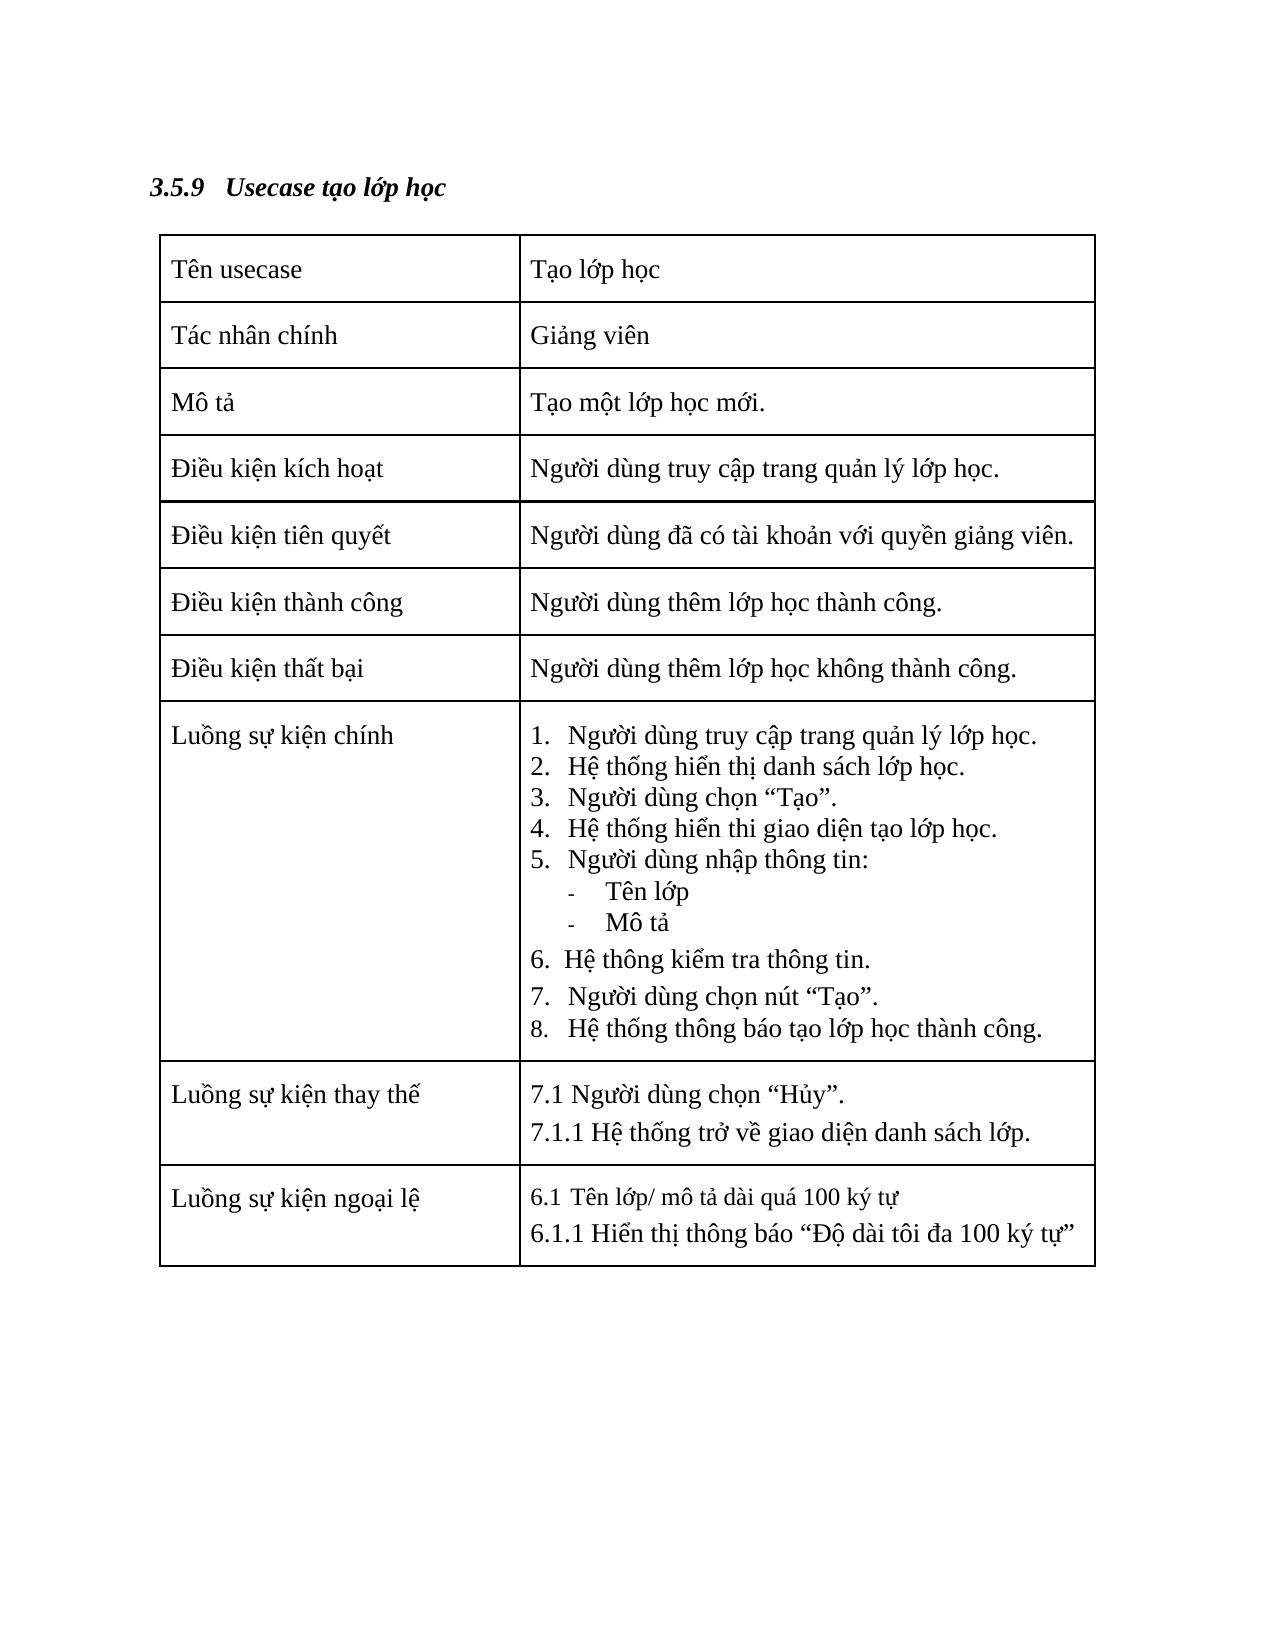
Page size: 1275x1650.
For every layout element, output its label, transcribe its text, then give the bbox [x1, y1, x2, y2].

table_cell Người dùng truy cập trang quản lý lớp học. Hệ thống hiển thị danh sách lớp học. Người dùng chọn “Tạo”. Hệ thống hiển thi giao diện tạo lớp học. Người dùng nhập thông tin: Tên lớp Mô tả 6. Hệ thông kiểm tra thông tin. Người dùng chọn nút “Tạo”. Hệ thống thông báo tạo lớp học thành công. [521, 702, 1094, 1059]
table_cell Điều kiện thành công [161, 569, 519, 633]
table_cell 7.1 Người dùng chọn “Hủy”. 7.1.1 Hệ thống trở về giao diện danh sách lớp. [521, 1062, 1094, 1163]
table_cell Tác nhân chính [161, 303, 519, 367]
table_cell Giảng viên [521, 303, 1094, 367]
list Usecase tạo lớp học [150, 171, 1125, 202]
table_cell Tên lớp/ mô tả dài quá 100 ký tự 6.1.1 Hiển thị thông báo “Độ dài tôi đa 100 ký tự” [521, 1166, 1094, 1265]
table_cell Luồng sự kiện ngoại lệ [161, 1166, 519, 1265]
table_cell Điều kiện tiên quyết [161, 503, 519, 567]
table_cell Người dùng thêm lớp học thành công. [521, 569, 1094, 633]
table_cell Người dùng đã có tài khoản với quyền giảng viên. [521, 503, 1094, 567]
table_cell Điều kiện kích hoạt [161, 436, 519, 500]
table_cell Tạo một lớp học mới. [521, 369, 1094, 434]
table_cell Người dùng thêm lớp học không thành công. [521, 636, 1094, 700]
table_cell Luồng sự kiện thay thế [161, 1062, 519, 1163]
table_cell Điều kiện thất bại [161, 636, 519, 700]
table_header Tên usecase [161, 236, 519, 301]
table_cell Luồng sự kiện chính [161, 702, 519, 1059]
table_cell Mô tả [161, 369, 519, 434]
table_header Tạo lớp học [521, 236, 1094, 301]
table_cell Người dùng truy cập trang quản lý lớp học. [521, 436, 1094, 500]
